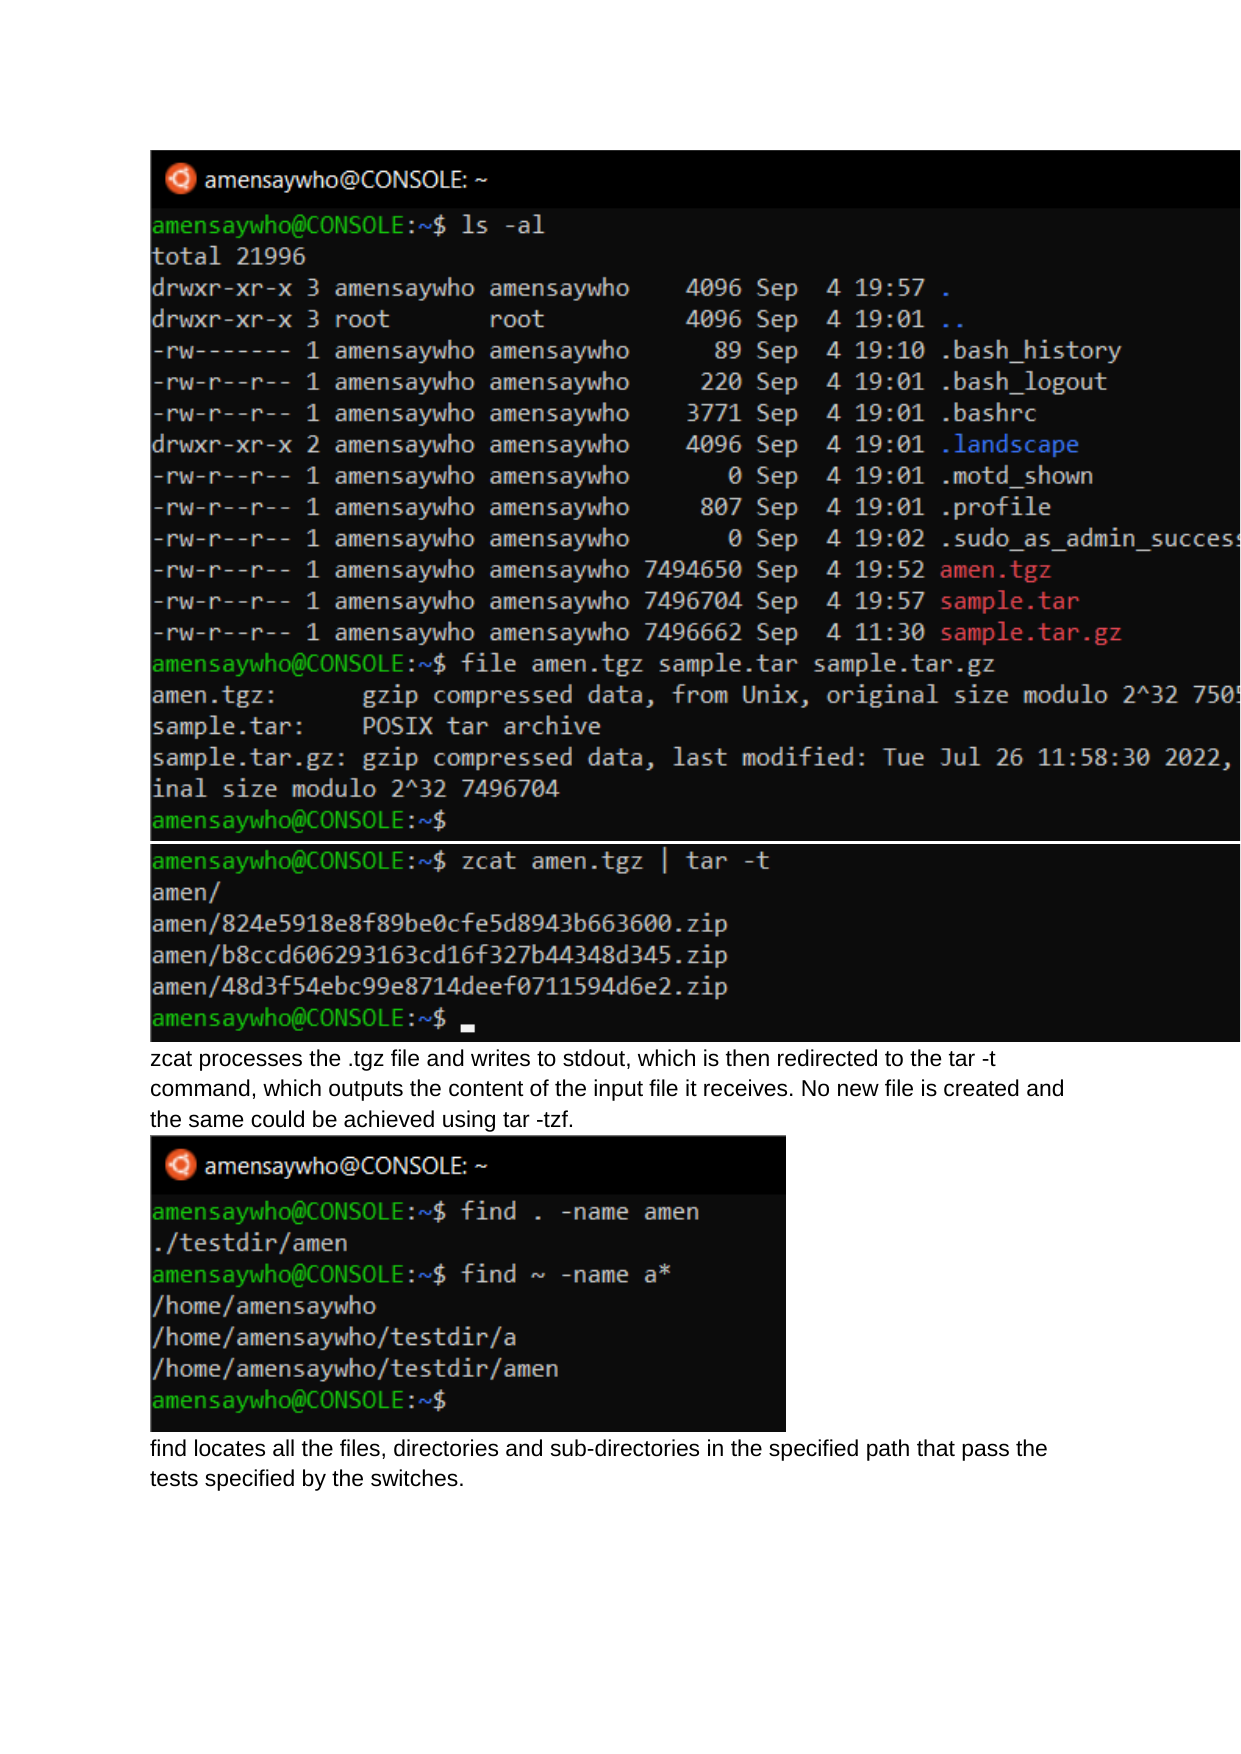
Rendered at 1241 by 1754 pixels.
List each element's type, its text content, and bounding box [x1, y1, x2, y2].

text find locates all the files, directories and sub-directories in the specified path that pass the tests specified by the switches. [150, 1435, 1090, 1492]
picture [150, 844, 1241, 1042]
text zcat processes the .tgz file and writes to stdout, which is then redirected to the tar -t command, which outputs the content of the input file it receives. No new file is created and the same could be achieved using tar -tzf. [150, 1045, 1090, 1132]
picture [150, 150, 1241, 841]
picture [150, 1135, 786, 1432]
